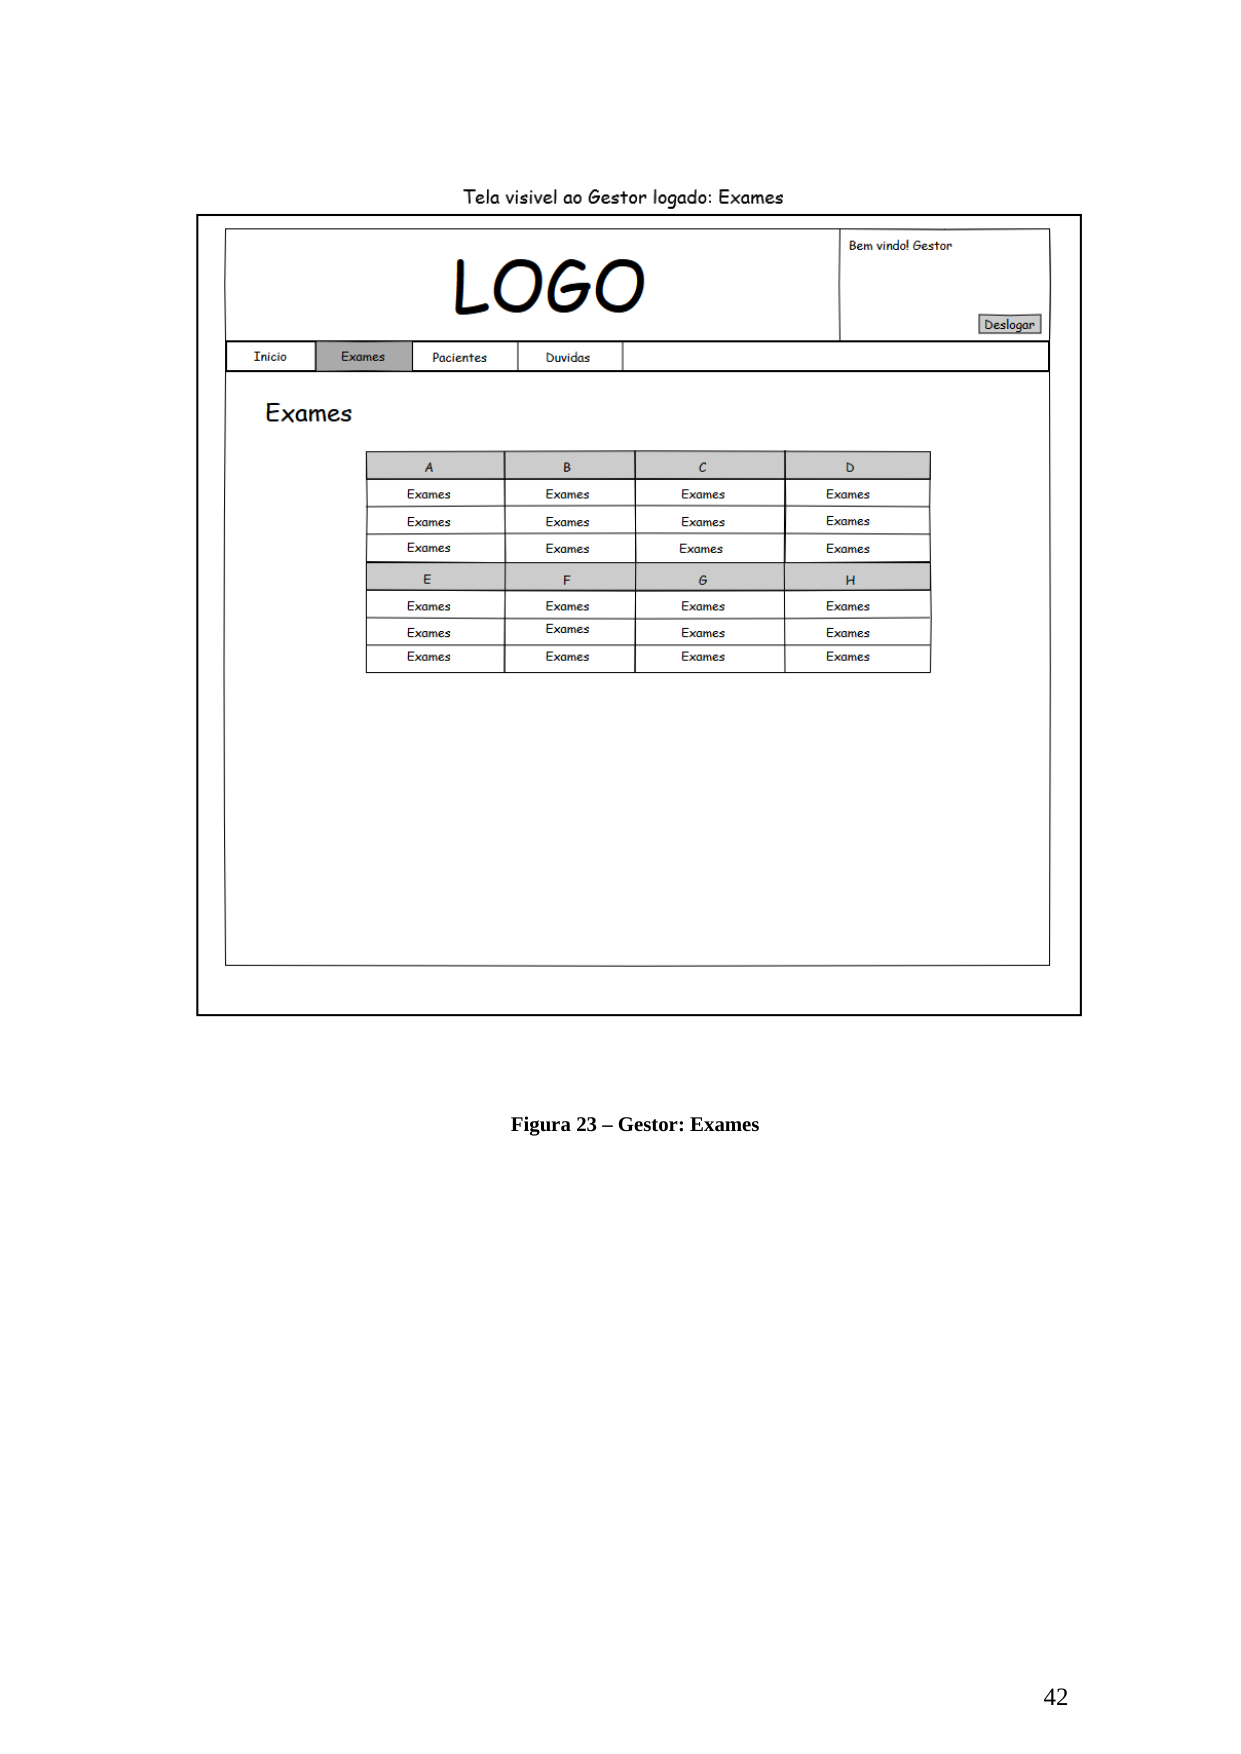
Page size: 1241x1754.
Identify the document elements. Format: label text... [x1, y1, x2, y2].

picture [147, 177, 1122, 1085]
text Figura 23 – Gestor: Exames [148, 1112, 1122, 1136]
